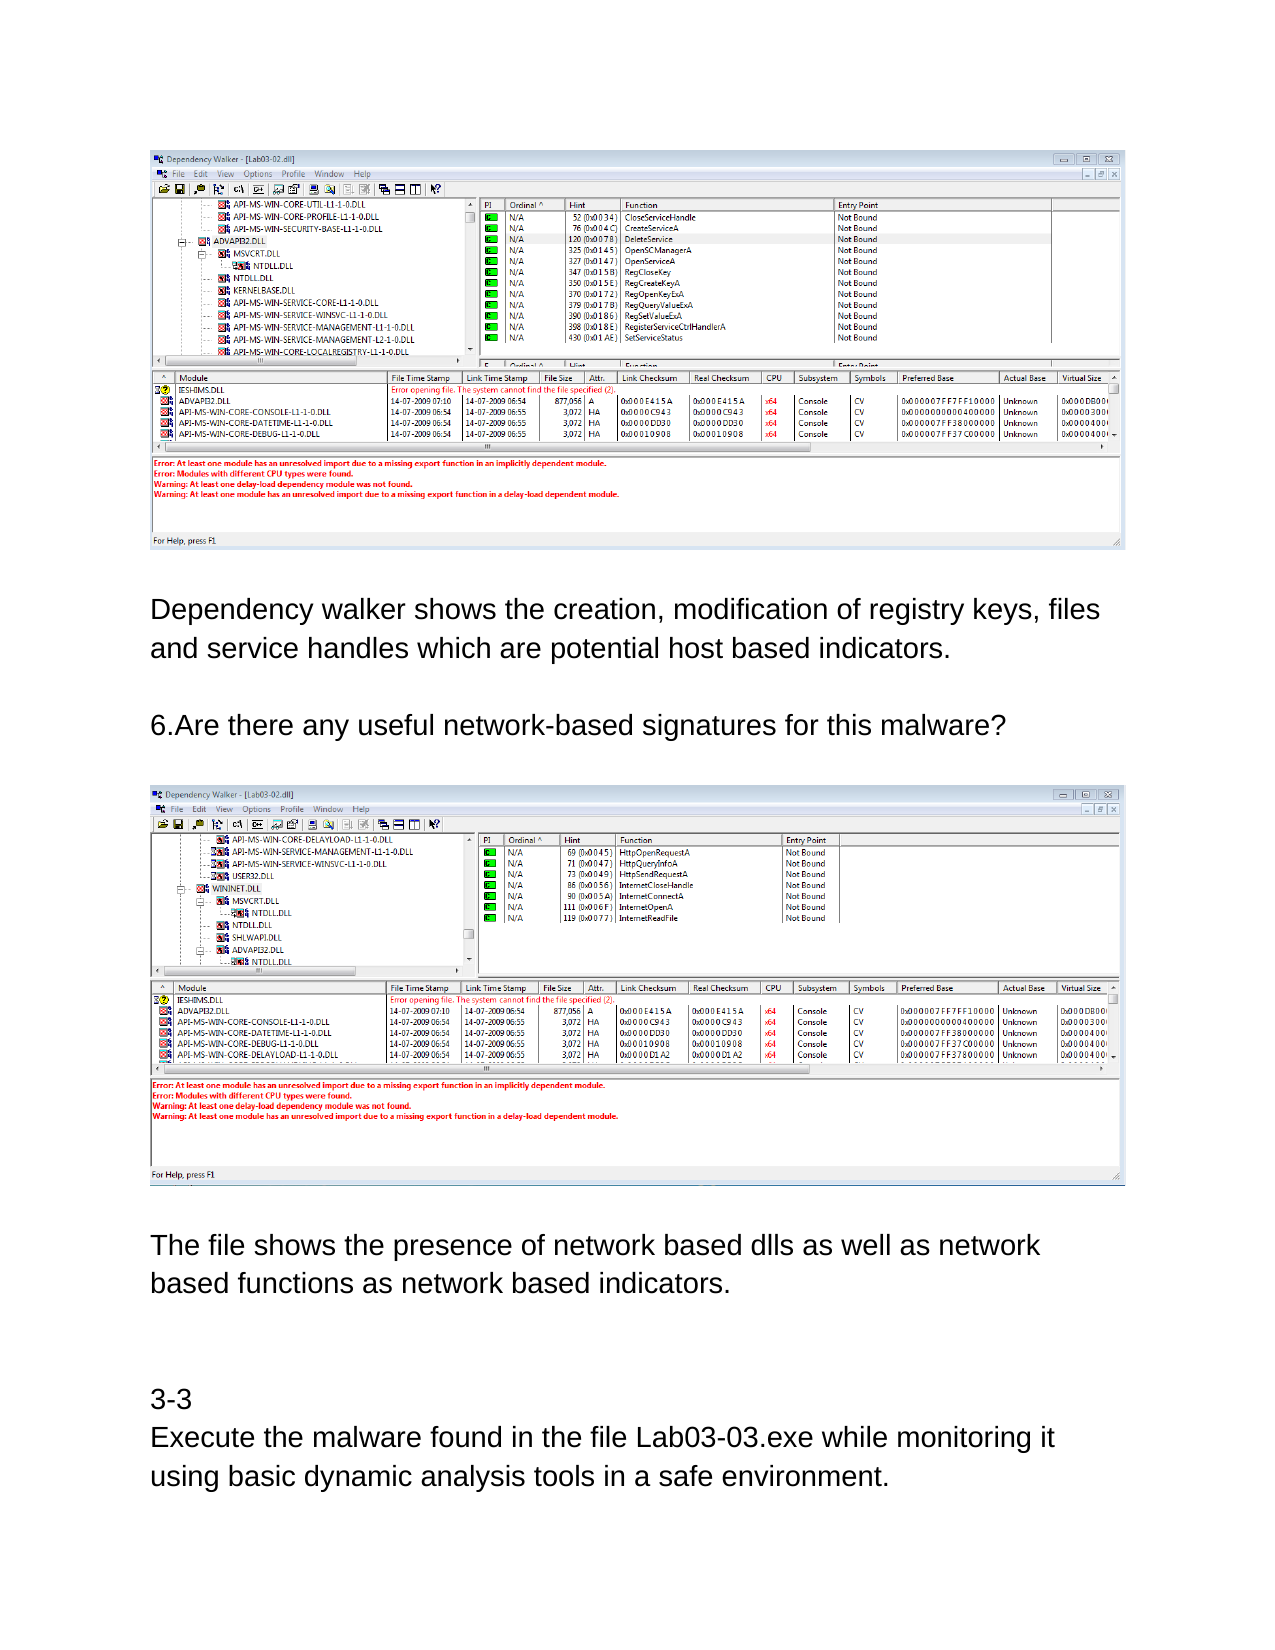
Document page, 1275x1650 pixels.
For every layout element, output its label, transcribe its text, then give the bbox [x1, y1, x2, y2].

text 6.Are there any useful network-based signatures for this malware? [150, 708, 1125, 742]
text The file shows the presence of network based dlls as well as network based functions as network based indicators. [150, 1227, 1125, 1299]
text Execute the malware found in the file Lab03-03.exe while monitoring it using basic dynamic analysis tools in a safe environment. [150, 1420, 1125, 1492]
picture [150, 785, 1125, 1186]
text Dependency walker shows the creation, modification of registry keys, files and service handles which are potential host based indicators. [150, 592, 1125, 664]
text 3-3 [150, 1382, 1125, 1415]
picture [150, 150, 1125, 550]
